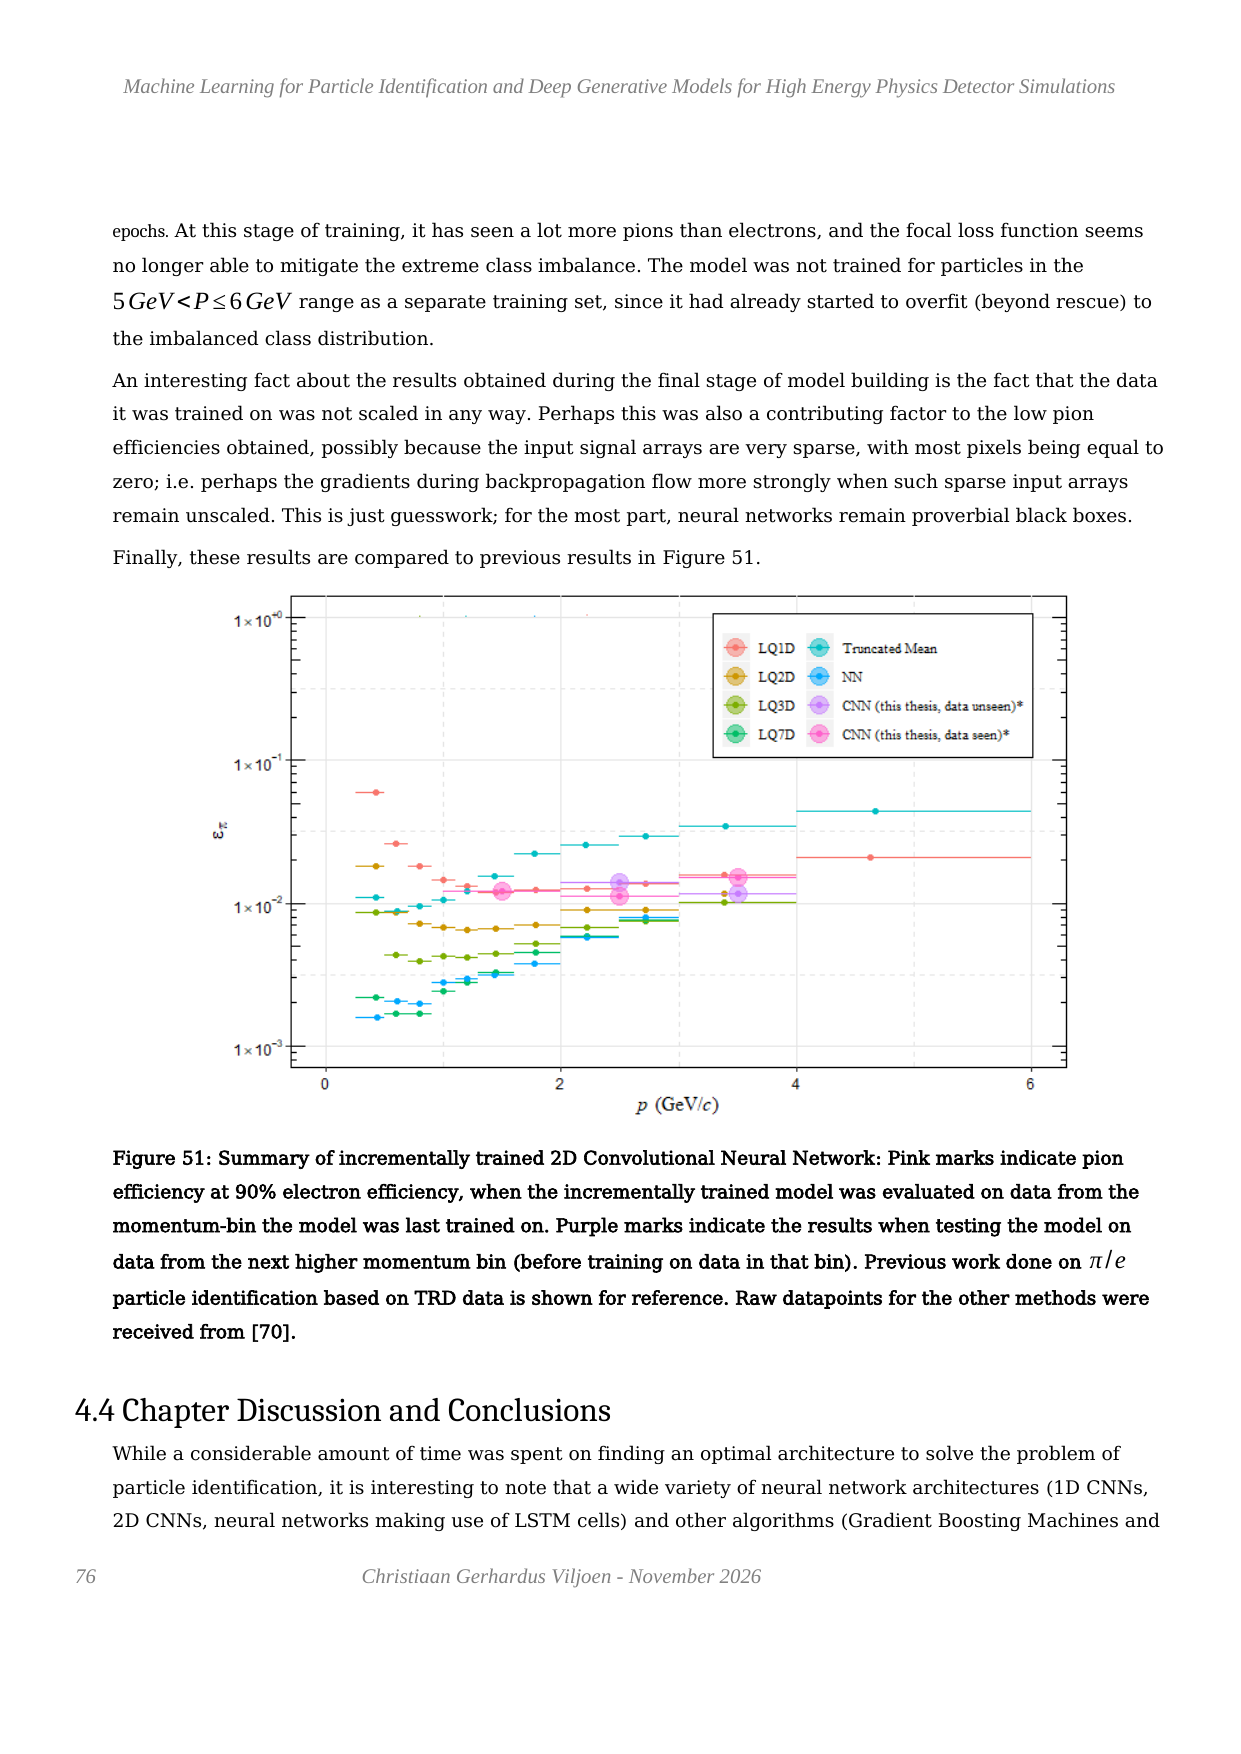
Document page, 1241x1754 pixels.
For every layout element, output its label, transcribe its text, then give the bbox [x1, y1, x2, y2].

picture [202, 587, 1076, 1127]
text Figure 51: Summary of incrementally trained 2D Convolutional Neural Network: Pink marks indicate pion efficiency at 90% electron efficiency, when the incrementally trained model was evaluated on data from the momentum-bin the model was last trained on. Purple marks indicate the results when testing the model on data from the next higher momentum bin (before training on data in that bin). Previous work done on particle identification based on TRD data is shown for reference. Raw datapoints for the other methods were received from . [112, 1146, 1165, 1342]
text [112, 219, 1165, 349]
text Finally, these results are compared to previous results in Figure 51. [112, 545, 1165, 568]
text An interesting fact about the results obtained during the final stage of model building is the fact that the data it was trained on was not scaled in any way. Perhaps this was also a contributing factor to the low pion efficiencies obtained, possibly because the input signal arrays are very sparse, with most pixels being equal to zero; i.e. perhaps the gradients during backpropagation flow more strongly when such sparse input arrays remain unscaled. This is just guesswork; for the most part, neural networks remain proverbial black boxes. [112, 368, 1165, 526]
subtitle Chapter Discussion and Conclusions [75, 1391, 1165, 1429]
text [112, 1442, 1165, 1532]
